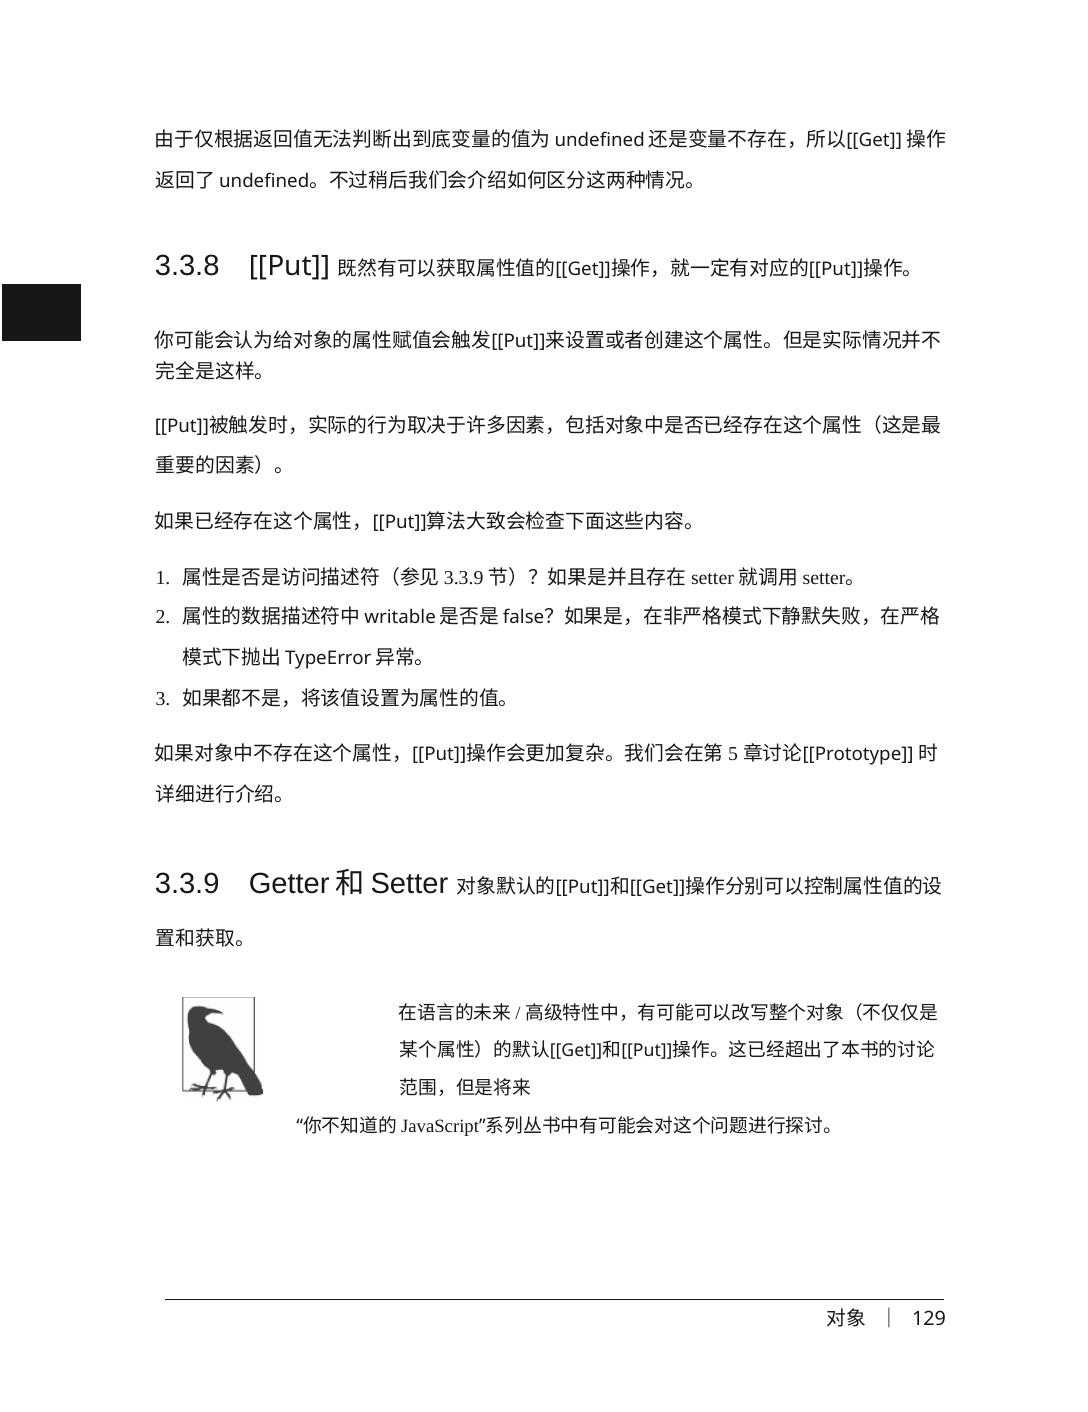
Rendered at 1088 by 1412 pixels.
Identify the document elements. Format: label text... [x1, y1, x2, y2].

text 3.3.8 [[Put]] 既然有可以获取属性值的[[Get]]操作，就一定有对应的[[Put]]操作。 [154, 246, 956, 284]
picture [182, 997, 264, 1102]
text 如果对象中不存在这个属性，[[Put]]操作会更加复杂。我们会在第 5 章讨论[[Prototype]] 时详细进行介绍。 [154, 738, 956, 807]
text 由于仅根据返回值无法判断出到底变量的值为undefined还是变量不存在，所以[[Get]] 操作返回了undefined。不过稍后我们会介绍如何区分这两种情况。 [154, 124, 956, 193]
list 属性是否是访问描述符（参见 3.3.9 节）？如果是并且存在 setter 就调用 setter。 [155, 562, 956, 590]
text 你可能会认为给对象的属性赋值会触发[[Put]]来设置或者创建这个属性。但是实际情况并不完全是这样。 [154, 324, 956, 384]
text 3.3.9 Getter和Setter 对象默认的[[Put]]和[[Get]]操作分别可以控制属性值的设置和获取。 [154, 860, 956, 951]
text “你不知道的 JavaScript”系列丛书中有可能会对这个问题进行探讨。 [182, 1111, 956, 1138]
list 如果都不是，将该值设置为属性的值。 [155, 682, 956, 711]
text [[Put]]被触发时，实际的行为取决于许多因素，包括对象中是否已经存在这个属性（这是最重要的因素）。 [154, 409, 956, 478]
text 如果已经存在这个属性，[[Put]]算法大致会检查下面这些内容。 [154, 506, 956, 535]
text 在语言的未来 / 高级特性中，有可能可以改写整个对象（不仅仅是某个属性）的默认[[Get]]和[[Put]]操作。这已经超出了本书的讨论范围，但是将来 [272, 997, 938, 1100]
list 属性的数据描述符中writable是否是false？如果是，在非严格模式下静默失败，在严格模式下抛出TypeError异常。 [155, 601, 956, 670]
